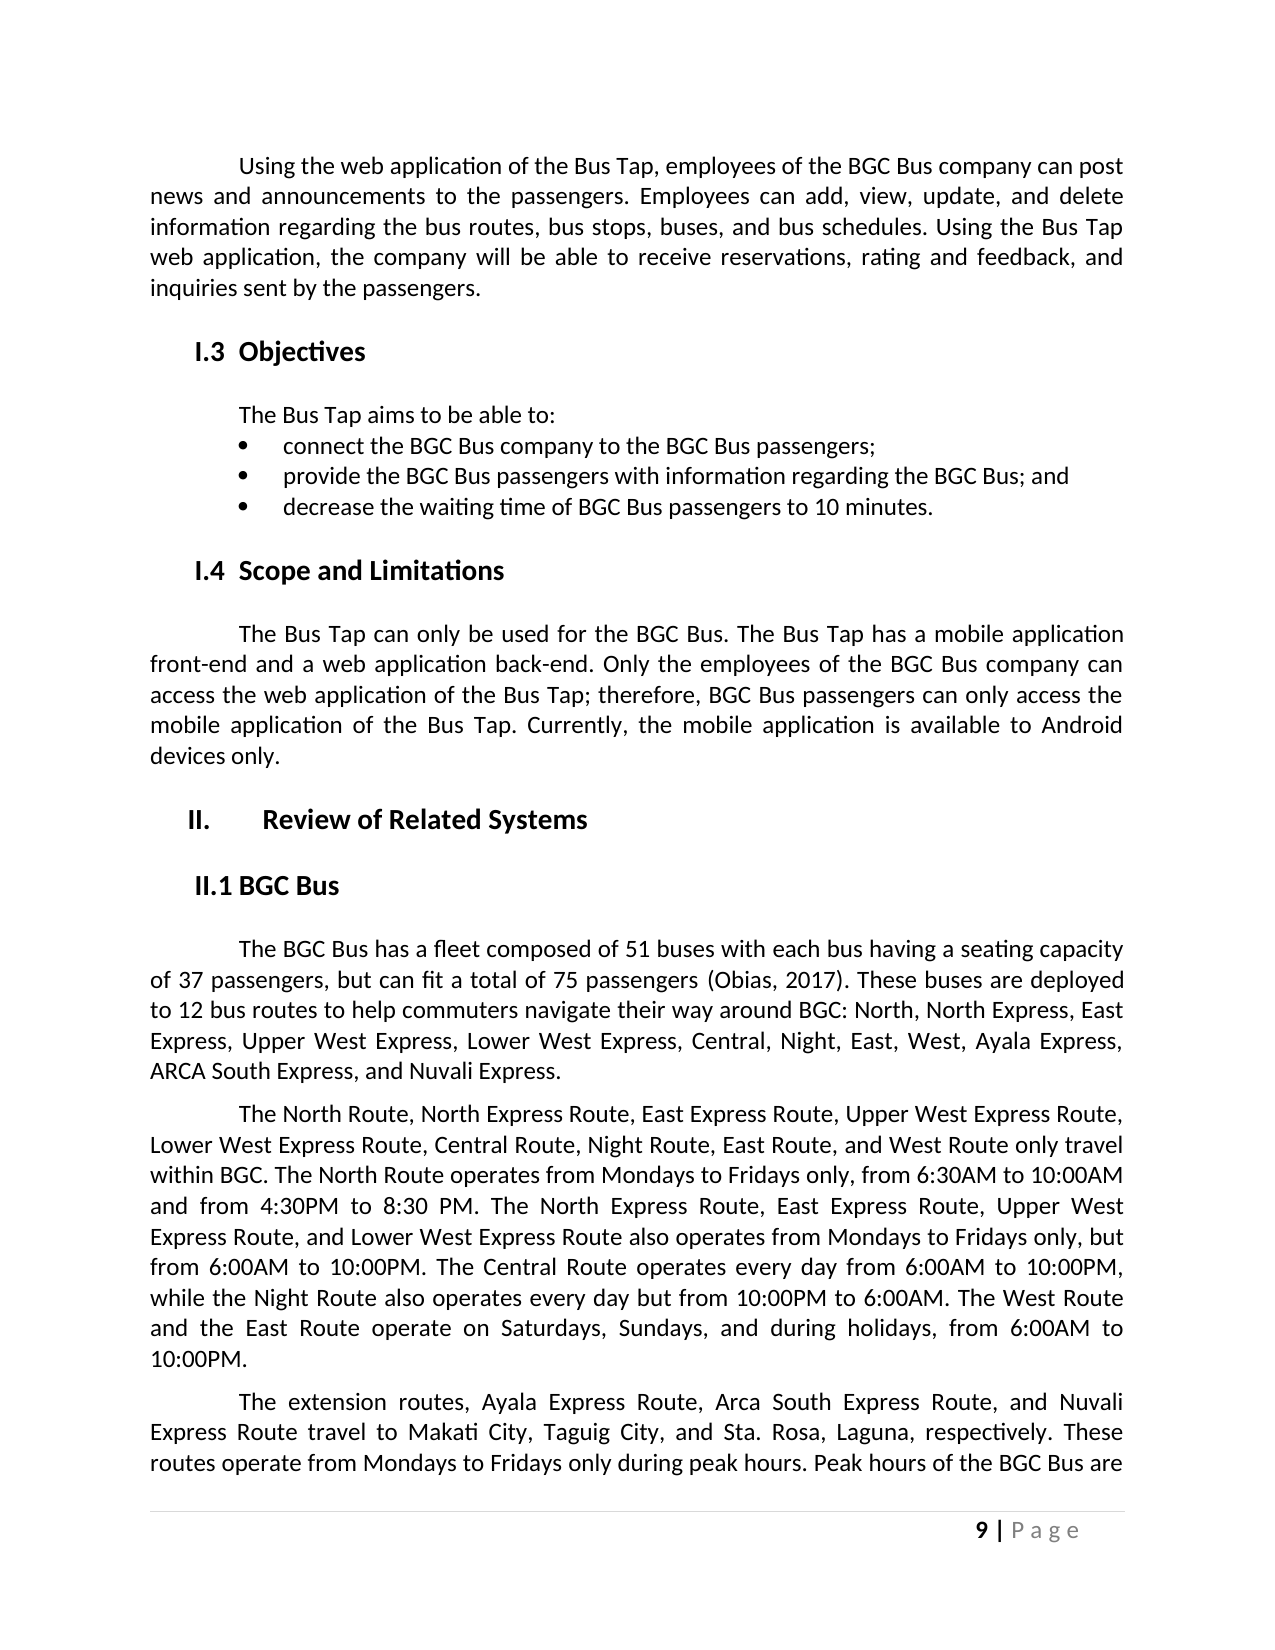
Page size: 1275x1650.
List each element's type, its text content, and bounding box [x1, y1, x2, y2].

list connect the BGC Bus company to the BGC Bus passengers; [239, 430, 1125, 460]
subtitle Review of Related Systems [187, 801, 1125, 837]
subtitle BGC Bus [194, 867, 1125, 903]
text Using the web application of the Bus Tap, employees of the BGC Bus company can post news and announcements to the passengers. Employees can add, view, update, and delete information regarding the bus routes, bus stops, buses, and bus schedules. Using the Bus Tap web application, the company will be able to receive reservations, rating and feedback, and inquiries sent by the passengers. [150, 150, 1125, 303]
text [150, 1386, 1125, 1477]
text The BGC Bus has a fleet composed of 51 buses with each bus having a seating capacity of 37 passengers, but can fit a total of 75 passengers. These buses are deployed to 12 bus routes to help commuters navigate their way around BGC: North, North Express, East Express, Upper West Express, Lower West Express, Central, Night, East, West, Ayala Express, ARCA South Express, and Nuvali Express. [150, 933, 1125, 1086]
text The Bus Tap aims to be able to: [150, 399, 1125, 430]
list provide the BGC Bus passengers with information regarding the BGC Bus; and [239, 460, 1125, 491]
subtitle Scope and Limitations [194, 552, 1125, 587]
text The North Route, North Express Route, East Express Route, Upper West Express Route, Lower West Express Route, Central Route, Night Route, East Route, and West Route only travel within BGC. The North Route operates from Mondays to Fridays only, from 6:30AM to 10:00AM and from 4:30PM to 8:30 PM. The North Express Route, East Express Route, Upper West Express Route, and Lower West Express Route also operates from Mondays to Fridays only, but from 6:00AM to 10:00PM. The Central Route operates every day from 6:00AM to 10:00PM, while the Night Route also operates every day but from 10:00PM to 6:00AM. The West Route and the East Route operate on Saturdays, Sundays, and during holidays, from 6:00AM to 10:00PM. [150, 1098, 1125, 1373]
subtitle Objectives [194, 333, 1125, 369]
text The Bus Tap can only be used for the BGC Bus. The Bus Tap has a mobile application front-end and a web application back-end. Only the employees of the BGC Bus company can access the web application of the Bus Tap; therefore, BGC Bus passengers can only access the mobile application of the Bus Tap. Currently, the mobile application is available to Android devices only. [150, 618, 1125, 771]
list decrease the waiting time of BGC Bus passengers to 10 minutes. [239, 491, 1125, 521]
